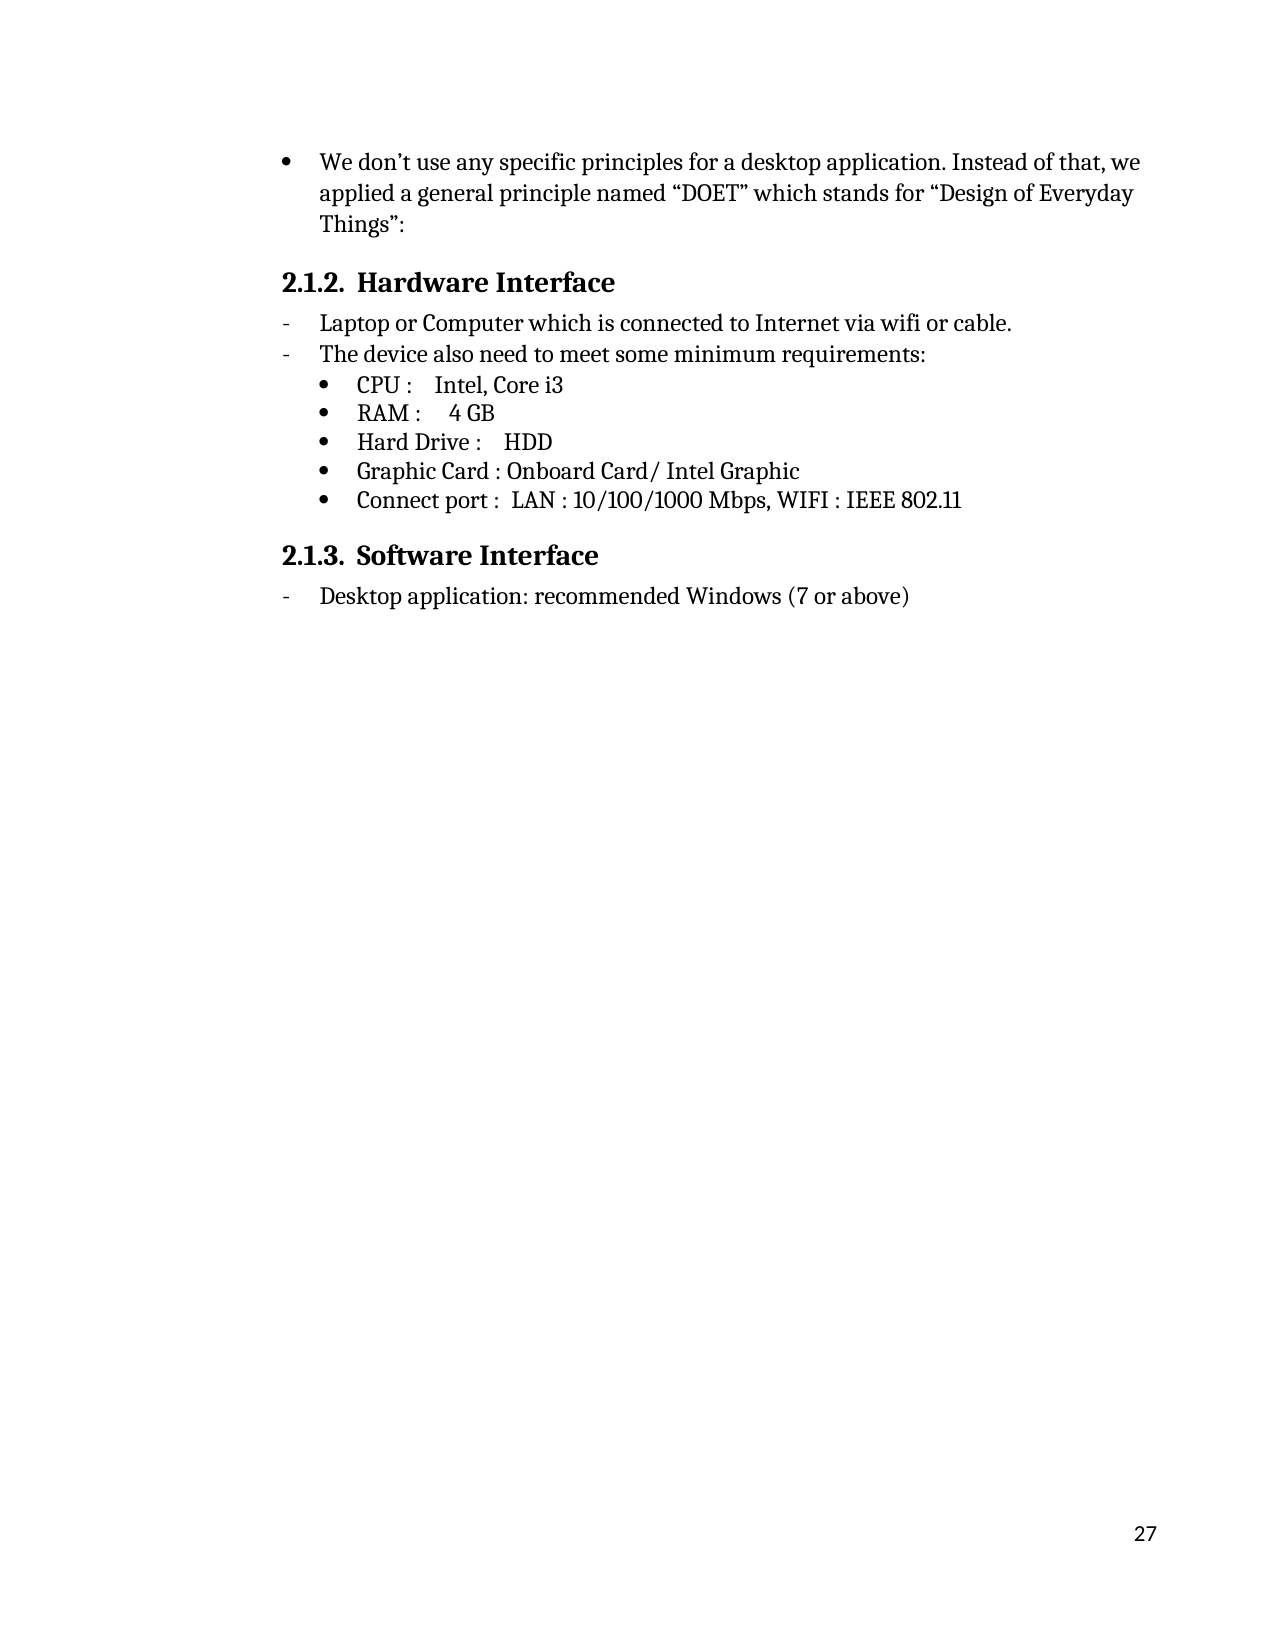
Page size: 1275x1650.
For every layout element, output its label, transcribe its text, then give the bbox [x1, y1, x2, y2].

list Graphic Card : Onboard Card/ Intel Graphic [319, 457, 1157, 486]
list RAM : 4 GB [319, 399, 1157, 428]
list Connect port : LAN : 10/100/1000 Mbps, WIFI : IEEE 802.11 [319, 486, 1157, 514]
list CPU : Intel, Core i3 [319, 371, 1157, 399]
subtitle Software Interface [282, 539, 1157, 573]
list The device also need to meet some minimum requirements: [282, 339, 1157, 368]
list Desktop application: recommended Windows (7 or above) [282, 582, 1157, 611]
list Hard Drive : HDD [319, 428, 1157, 457]
subtitle Hardware Interface [282, 266, 1157, 299]
list Laptop or Computer which is connected to Internet via wifi or cable. [282, 308, 1157, 337]
list We don’t use any specific principles for a desktop application. Instead of that, we applied a general principle named “DOET” which stands for “Design of Everyday Things”: [282, 148, 1157, 238]
